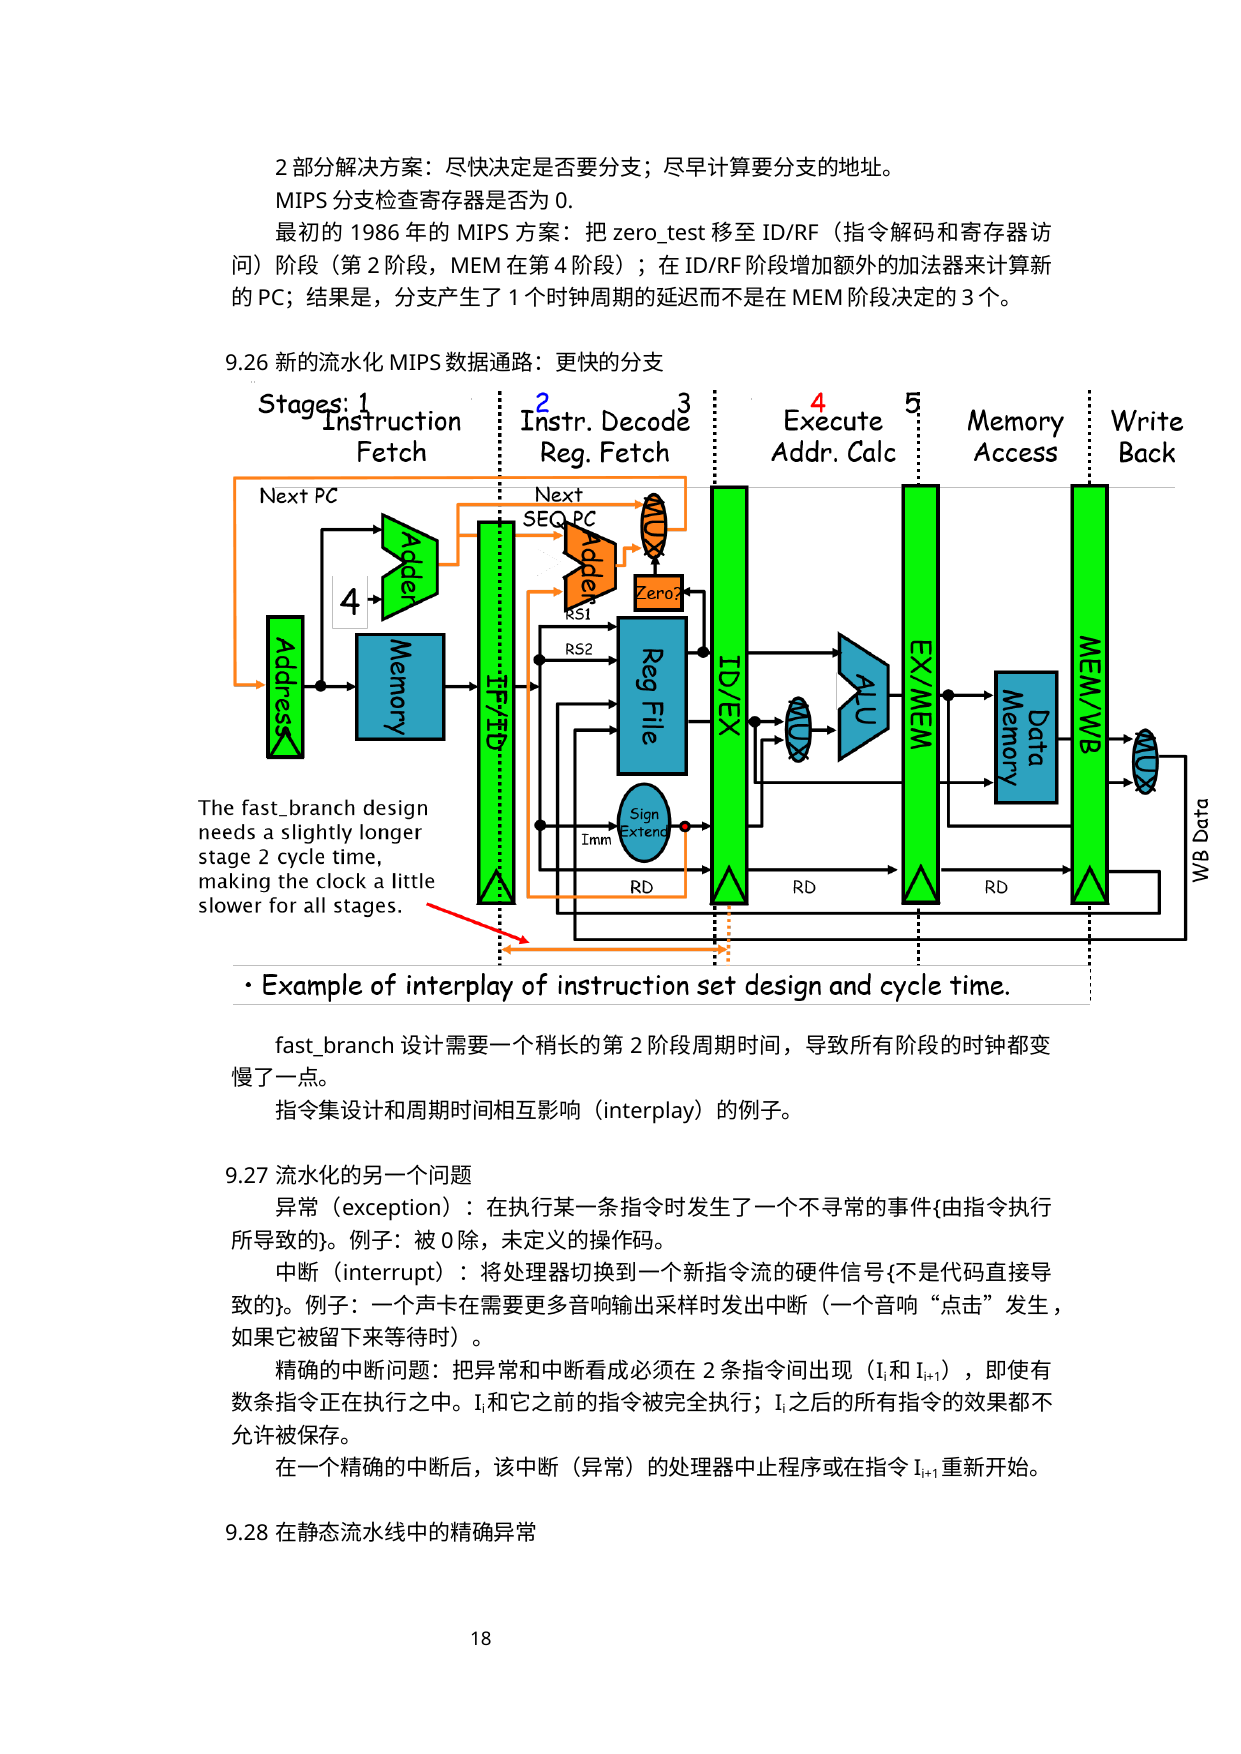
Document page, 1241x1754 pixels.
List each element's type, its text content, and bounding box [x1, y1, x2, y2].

list 2部分解决方案：尽快决定是否要分支；尽早计算要分支的地址。 [231, 150, 1053, 182]
list 最初的1986年的MIPS方案：把zero_test移至ID/RF（指令解码和寄存器访问）阶段（第2阶段，MEM在第4阶段）；在ID/RF阶段增加额外的加法器来计算新的PC；结果是，分支产生了1个时钟周期的延迟而不是在MEM阶段决定的3个。 [231, 215, 1053, 312]
list 指令集设计和周期时间相互影响（interplay）的例子。 [231, 1092, 1053, 1125]
list 在一个精确的中断后，该中断（异常）的处理器中止程序或在指令Ii+1重新开始。 [231, 1450, 1053, 1482]
list fast_branch设计需要一个稍长的第2阶段周期时间，导致所有阶段的时钟都变慢了一点。 [231, 1027, 1053, 1092]
picture [187, 377, 1218, 1005]
list MIPS分支检查寄存器是否为0. [231, 182, 1053, 215]
list 在静态流水线中的精确异常 [225, 1515, 1053, 1547]
list 流水化的另一个问题 [225, 1157, 1053, 1190]
list 新的流水化MIPS数据通路：更快的分支 [225, 345, 1053, 377]
list 精确的中断问题：把异常和中断看成必须在2条指令间出现（Ii和Ii+1），即使有数条指令正在执行之中。Ii和它之前的指令被完全执行；Ii之后的所有指令的效果都不允许被保存。 [231, 1352, 1053, 1450]
list 中断（interrupt）：将处理器切换到一个新指令流的硬件信号{不是代码直接导致的}。例子：一个声卡在需要更多音响输出采样时发出中断（一个音响“点击”发生，如果它被留下来等待时）。 [231, 1255, 1053, 1352]
list 异常（exception）：在执行某一条指令时发生了一个不寻常的事件{由指令执行所导致的}。例子：被0除，未定义的操作码。 [231, 1190, 1053, 1255]
